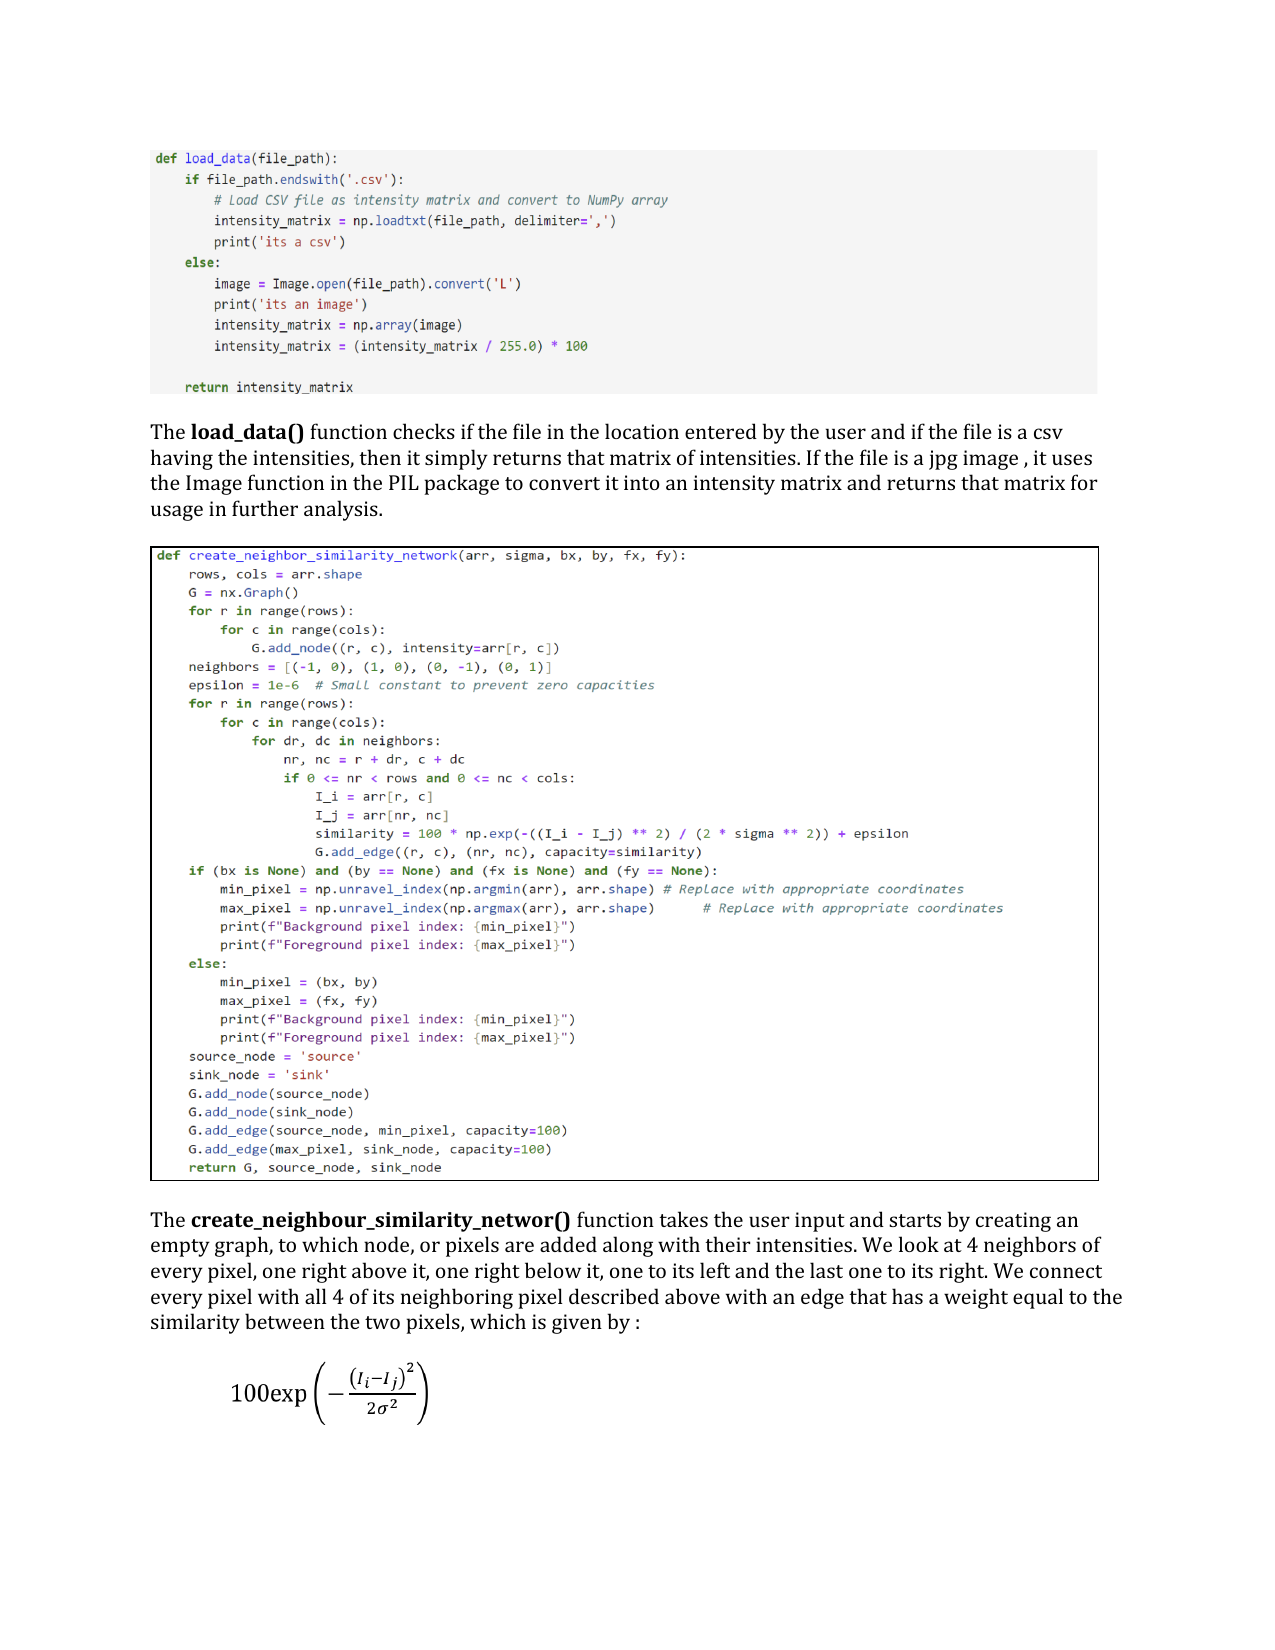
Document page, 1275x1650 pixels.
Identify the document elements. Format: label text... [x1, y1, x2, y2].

picture [225, 1359, 429, 1425]
picture [152, 548, 1098, 1180]
text The create_neighbour_similarity_networ() function takes the user input and starts by creating an empty graph, to which node, or pixels are added along with their intensities. We look at 4 neighbors of every pixel, one right above it, one right below it, one to its left and the last one to its right. We connect every pixel with all 4 of its neighboring pixel described above with an edge that has a weight equal to the similarity between the two pixels, which is given by : [150, 1206, 1125, 1334]
text The load_data() function checks if the file in the location entered by the user and if the file is a csv having the intensities, then it simply returns that matrix of intensities. If the file is a jpg image , it uses the Image function in the PIL package to convert it into an intensity matrix and returns that matrix for usage in further analysis. [150, 419, 1125, 521]
picture [150, 150, 1098, 394]
